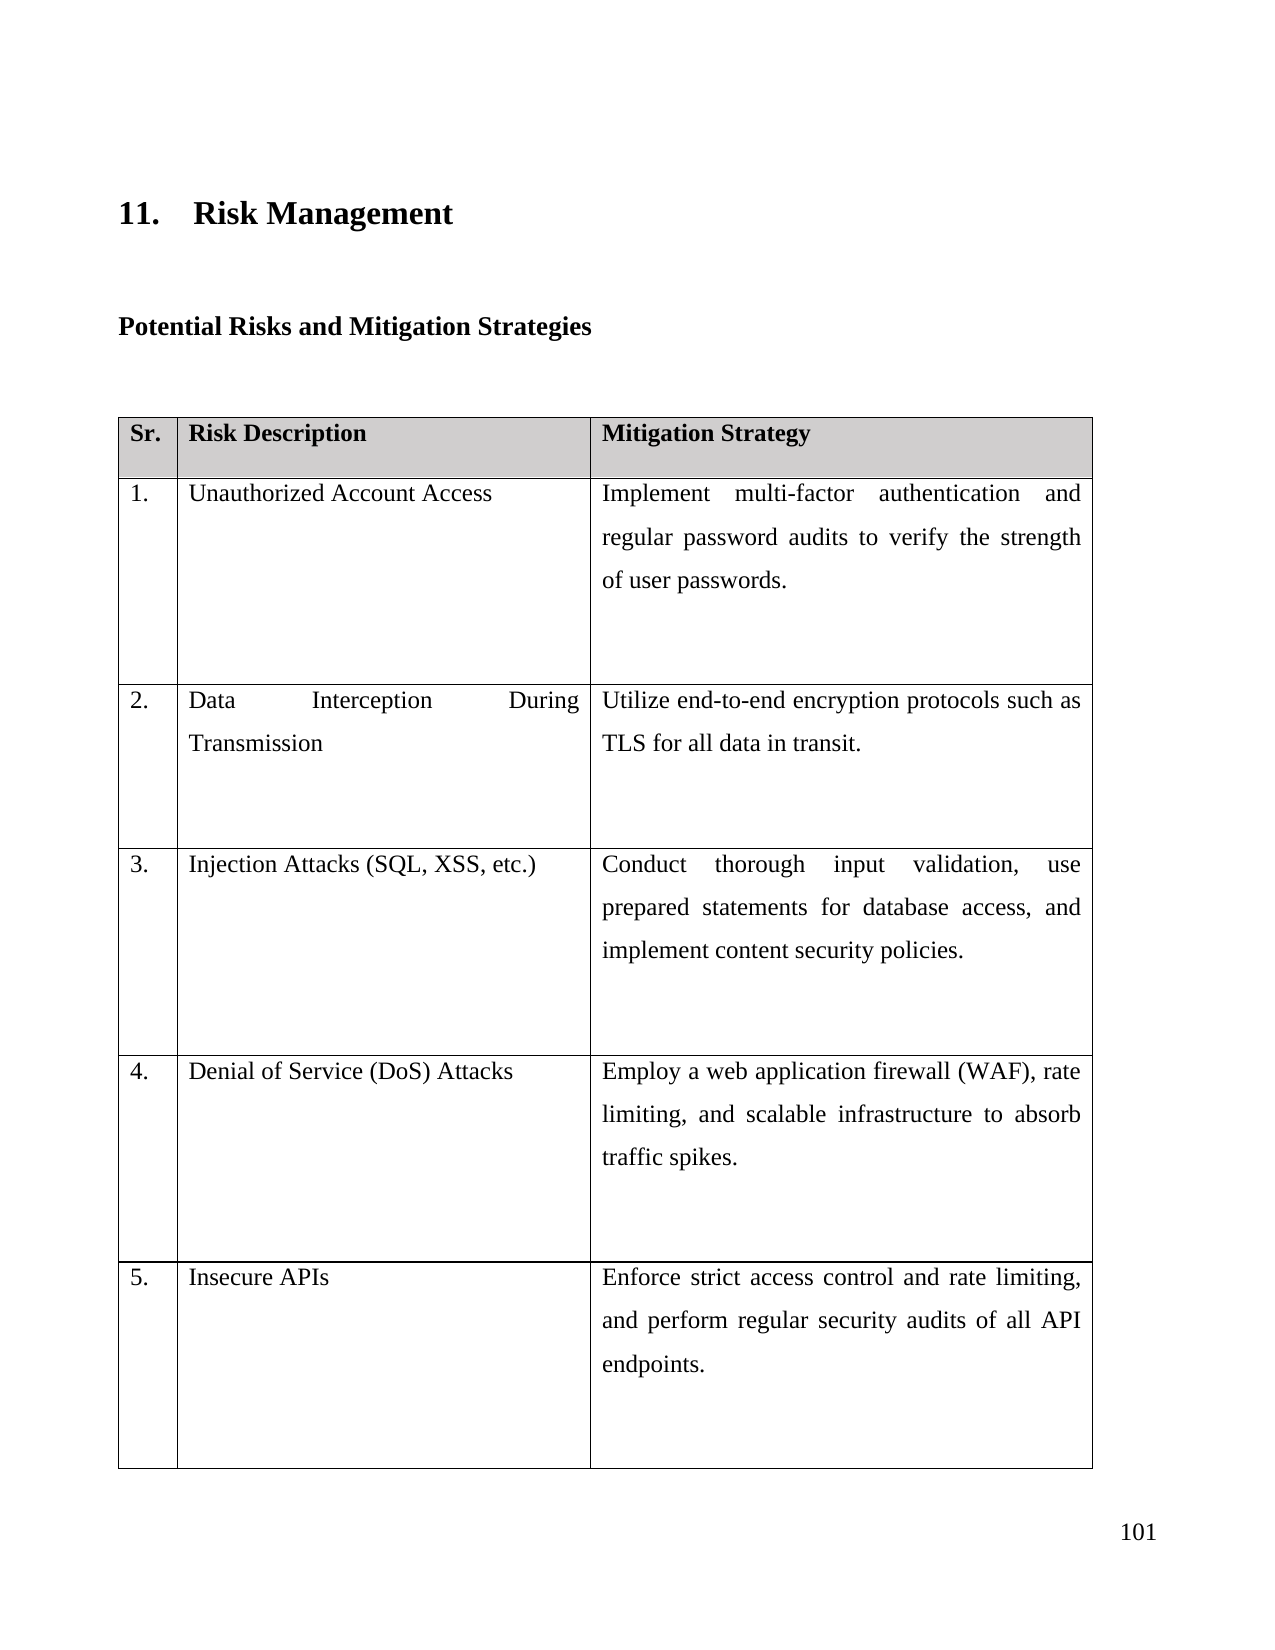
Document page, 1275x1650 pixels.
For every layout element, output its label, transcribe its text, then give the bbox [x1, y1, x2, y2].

table_cell Conduct thorough input validation, use prepared statements for database access, and implement content security policies. [591, 849, 1092, 1055]
table_cell Enforce strict access control and rate limiting, and perform regular security audits of all API endpoints. [591, 1263, 1092, 1468]
subtitle Potential Risks and Mitigation Strategies [118, 310, 1157, 341]
table_cell [119, 685, 177, 848]
table_cell [119, 849, 177, 1055]
table_cell Injection Attacks (SQL, XSS, etc.) [178, 849, 590, 1055]
table_cell Data Interception During Transmission [178, 685, 590, 848]
table_cell Implement multi-factor authentication and regular password audits to verify the strength of user passwords. [591, 479, 1092, 684]
table_header Risk Description [178, 418, 590, 477]
table_cell Employ a web application firewall (WAF), rate limiting, and scalable infrastructure to absorb traffic spikes. [591, 1056, 1092, 1261]
table_cell Insecure APIs [178, 1263, 590, 1468]
subtitle Risk Management [118, 193, 1157, 231]
table_cell Unauthorized Account Access [178, 479, 590, 684]
table_cell Denial of Service (DoS) Attacks [178, 1056, 590, 1261]
table_header Sr. [119, 418, 177, 477]
table_cell [119, 1056, 177, 1261]
table_cell [119, 479, 177, 684]
table_cell [119, 1263, 177, 1468]
table_cell Utilize end-to-end encryption protocols such as TLS for all data in transit. [591, 685, 1092, 848]
table_header Mitigation Strategy [591, 418, 1092, 477]
